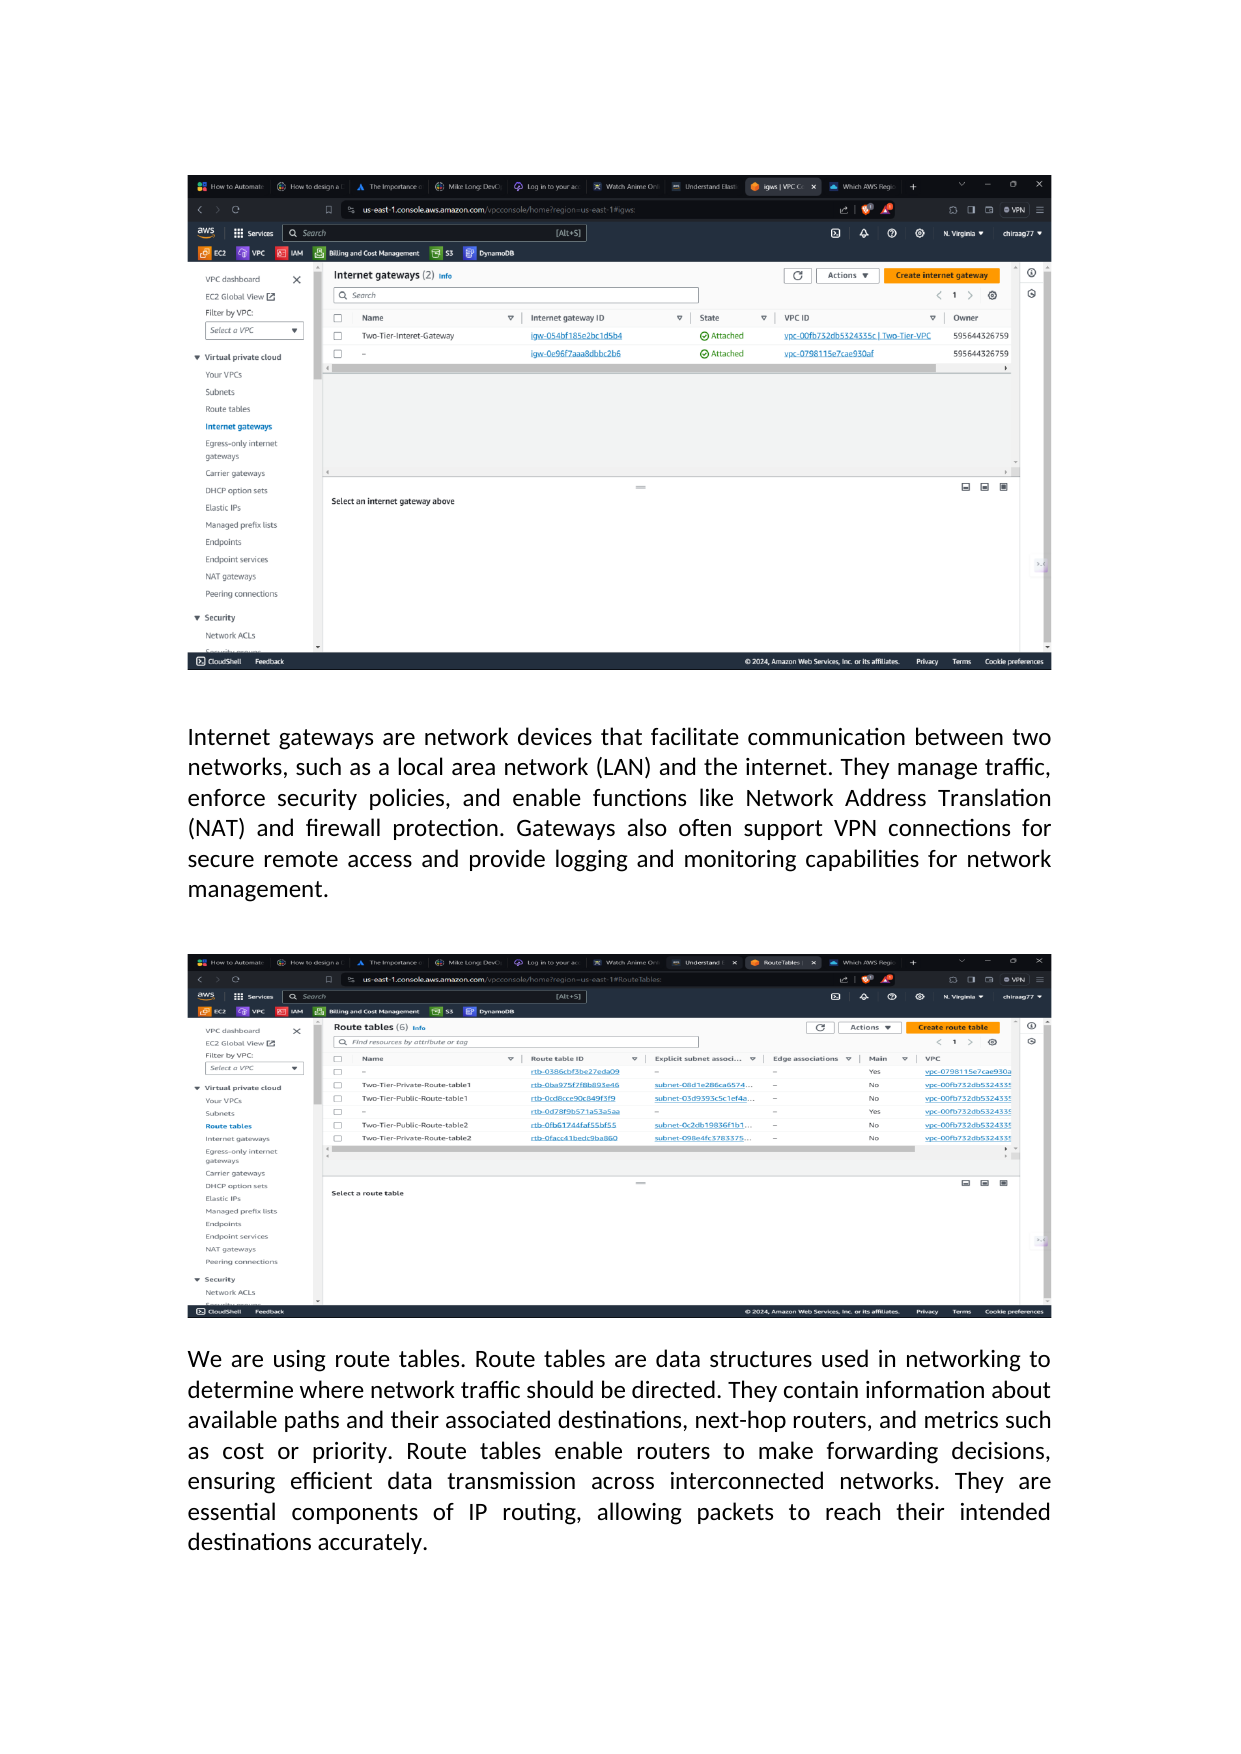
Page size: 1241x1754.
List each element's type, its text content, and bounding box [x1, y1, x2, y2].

picture [187, 175, 1052, 670]
picture [187, 954, 1052, 1318]
text We are using route tables. Route tables are data structures used in networking to determine where network traffic should be directed. They contain information about available paths and their associated destinations, next-hop routers, and metrics such as cost or priority. Route tables enable routers to make forwarding decisions, ensuring efficient data transmission across interconnected networks. They are essential components of IP routing, allowing packets to reach their intended destinations accurately. [187, 1343, 1053, 1557]
text Internet gateways are network devices that facilitate communication between two networks, such as a local area network (LAN) and the internet. They manage traffic, enforce security policies, and enable functions like Network Address Translation (NAT) and firewall protection. Gateways also often support VPN connections for secure remote access and provide logging and monitoring capabilities for network management. [187, 721, 1053, 904]
